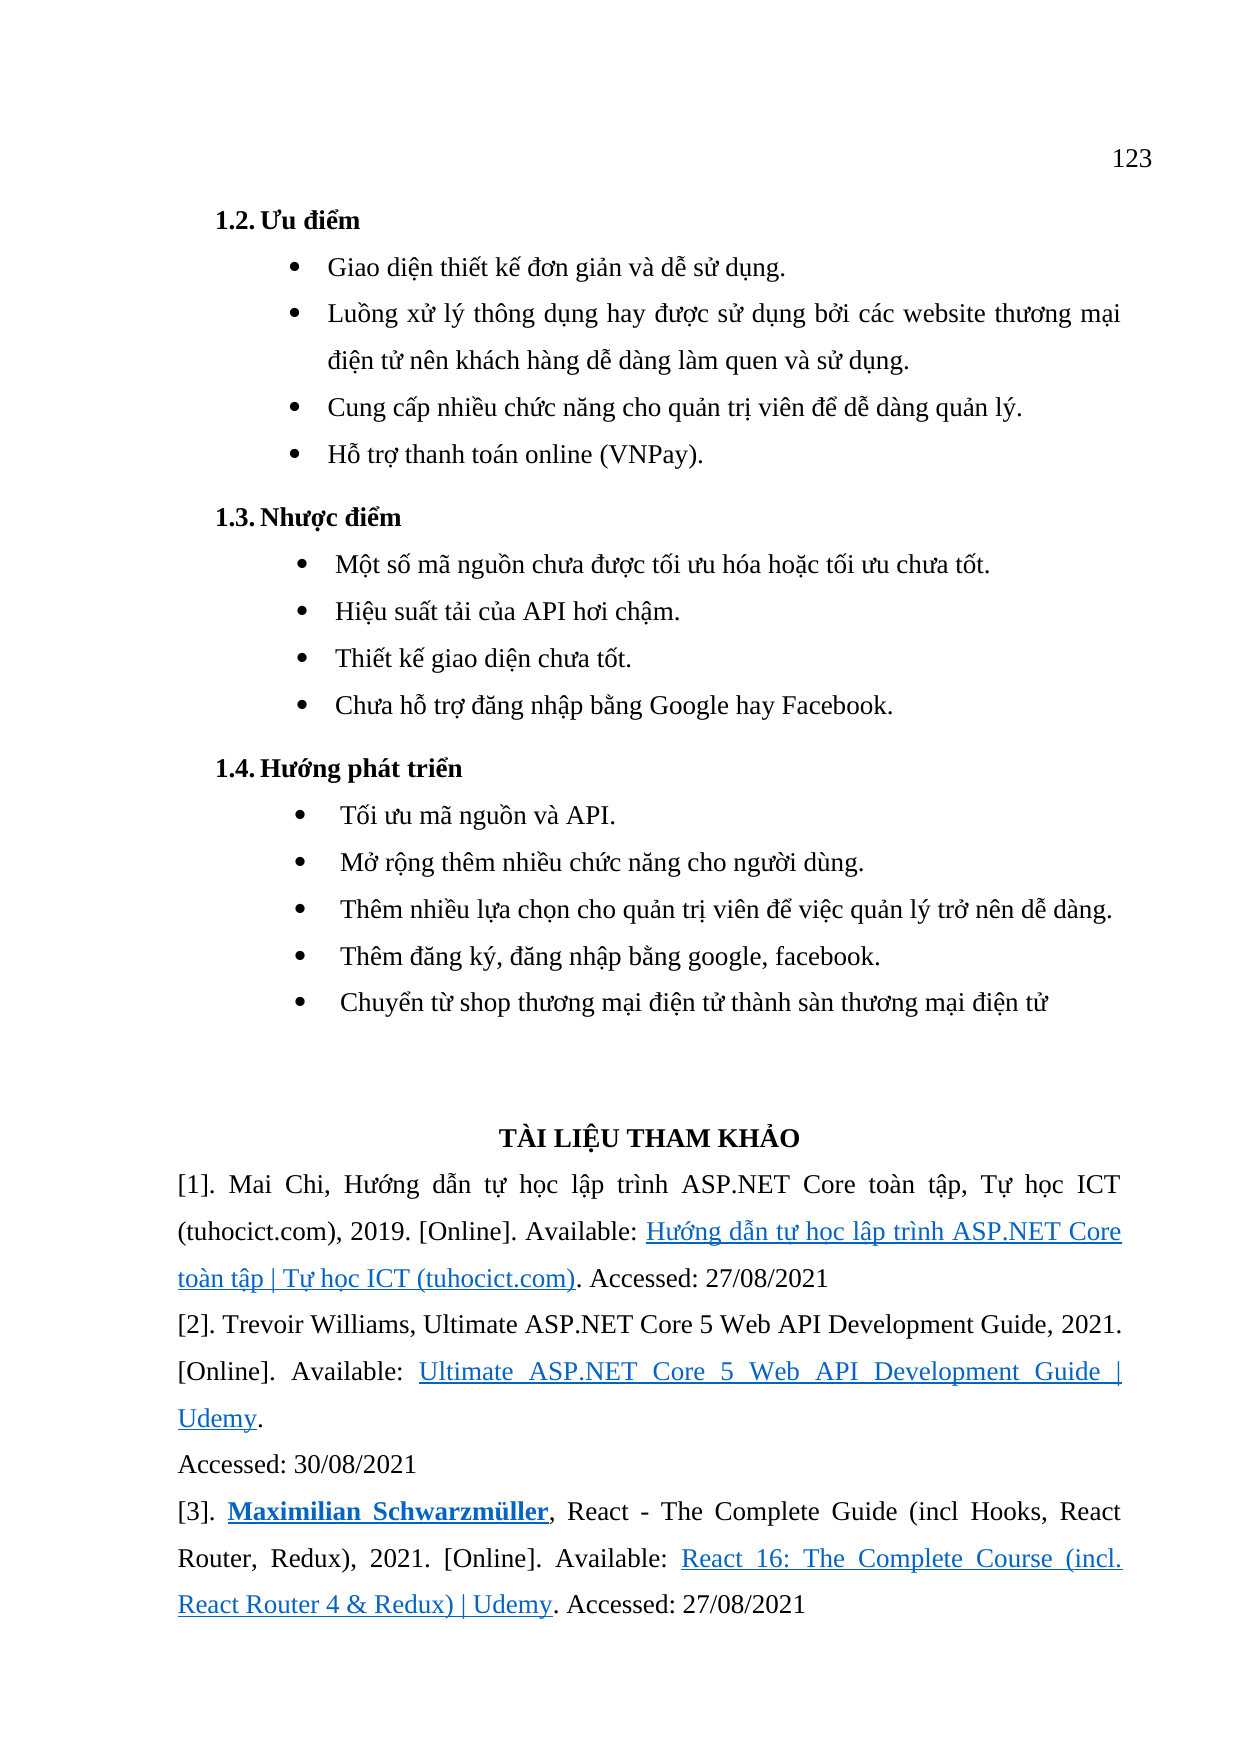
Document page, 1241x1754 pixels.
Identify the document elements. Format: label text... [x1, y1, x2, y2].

list Chuyển từ shop thương mại điện tử thành sàn thương mại điện tử [295, 986, 1122, 1018]
list Cung cấp nhiều chức năng cho quản trị viên để dễ dàng quản lý. [290, 391, 1122, 422]
list Luồng xử lý thông dụng hay được sử dụng bởi các website thương mại điện tử nên khách hàng dễ dàng làm quen và sử dụng. [290, 298, 1122, 376]
text [2]. Trevoir Williams, Ultimate ASP.NET Core 5 Web API Development Guide, 2021. [Online]. Available: Ultimate ASP.NET Core 5 Web API Development Guide | Udemy. [177, 1308, 1122, 1433]
list Tối ưu mã nguồn và API. [295, 799, 1122, 830]
list Chưa hỗ trợ đăng nhập bằng Google hay Facebook. [297, 689, 1122, 720]
text [3]. Maximilian Schwarzmüller, React - The Complete Guide (incl Hooks, React Router, Redux), 2021. [Online]. Available: React 16: The Complete Course (incl. React Router 4 & Redux) | Udemy. Accessed: 27/08/2021 [177, 1495, 1122, 1619]
subtitle Ưu điểm [215, 204, 1122, 235]
subtitle TÀI LIỆU THAM KHẢO [177, 1122, 1122, 1153]
list Thêm đăng ký, đăng nhập bằng google, facebook. [295, 939, 1122, 971]
list Thêm nhiều lựa chọn cho quản trị viên để việc quản lý trở nên dễ dàng. [295, 893, 1122, 924]
list Mở rộng thêm nhiều chức năng cho người dùng. [295, 846, 1122, 877]
list Một số mã nguồn chưa được tối ưu hóa hoặc tối ưu chưa tốt. [297, 548, 1122, 579]
subtitle Nhược điểm [215, 501, 1122, 533]
list Hỗ trợ thanh toán online (VNPay). [290, 438, 1122, 469]
list Thiết kế giao diện chưa tốt. [297, 642, 1122, 673]
list Hiệu suất tải của API hơi chậm. [297, 595, 1122, 626]
text [1]. Mai Chi, Hướng dẫn tự học lập trình ASP.NET Core toàn tập, Tự học ICT (tuhocict.com), 2019. [Online]. Available: Hướng dẫn tự học lập trình ASP.NET Core toàn tập | Tự học ICT (tuhocict.com). Accessed: 27/08/2021 [177, 1168, 1122, 1293]
text Accessed: 30/08/2021 [177, 1448, 1122, 1479]
subtitle Hướng phát triển [215, 752, 1122, 783]
list Giao diện thiết kế đơn giản và dễ sử dụng. [290, 251, 1122, 282]
